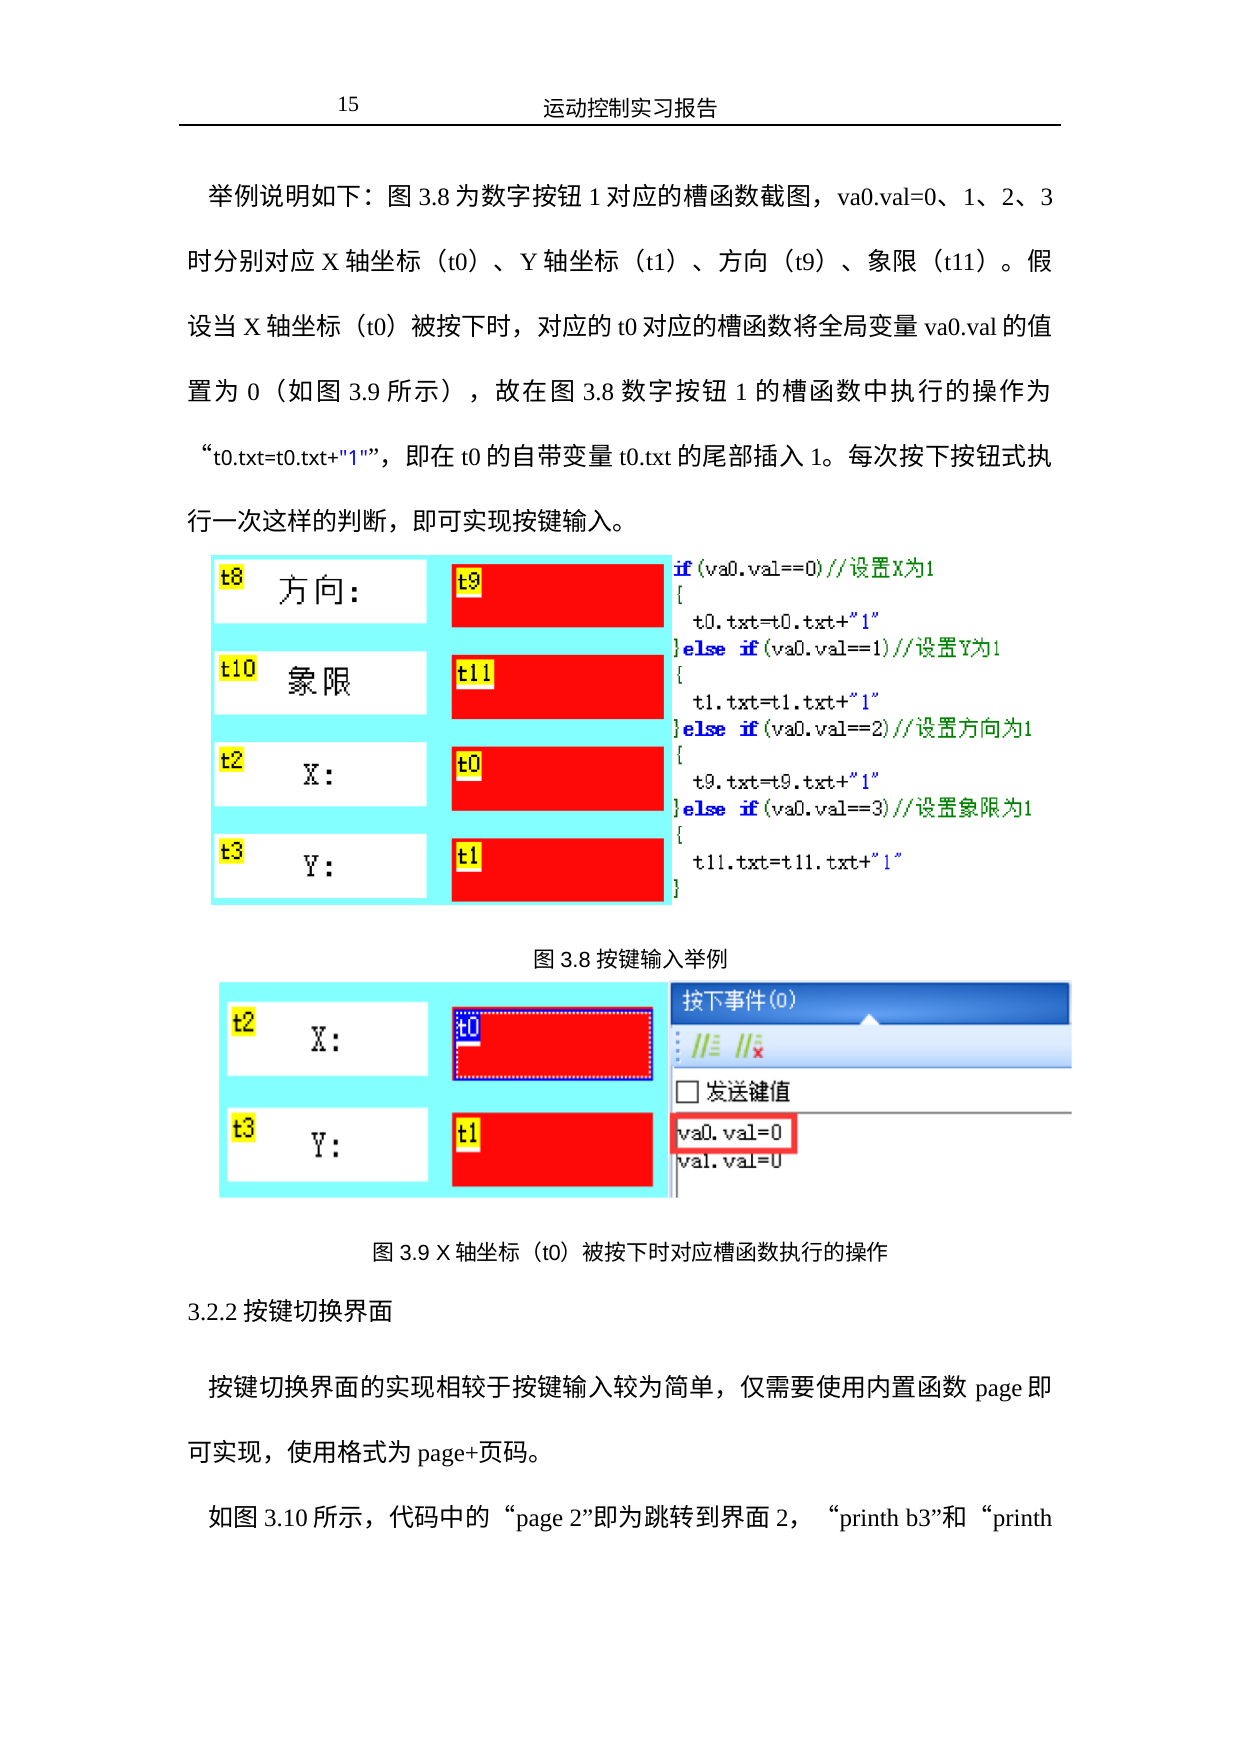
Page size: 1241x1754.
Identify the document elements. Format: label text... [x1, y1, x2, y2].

subtitle 3.2.2 按键切换界面 [187, 1277, 1053, 1342]
picture [209, 552, 1052, 913]
text 图 3.8 按键输入举例 [187, 942, 1053, 974]
text 图 3.9 X轴坐标（t0）被按下时对应槽函数执行的操作 [187, 1234, 1053, 1267]
text 按键切换界面的实现相较于按键输入较为简单，仅需要使用内置函数page即可实现，使用格式为page+页码。 [187, 1353, 1053, 1483]
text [187, 1483, 1053, 1548]
text 举例说明如下：图3.8为数字按钮1对应的槽函数截图，va0.val=0、1、2、3时分别对应X轴坐标（t0）、Y轴坐标（t1）、方向（t9）、象限（t11）。假设当X轴坐标（t0）被按下时，对应的t0对应的槽函数将全局变量va0.val的值置为0（如图3.9所示），故在图3.8数字按钮1的槽函数中执行的操作为“t0.txt=t0.txt+"1"”，即在t0的自带变量t0.txt的尾部插入1。每次按下按钮式执行一次这样的判断，即可实现按键输入。 [187, 162, 1053, 552]
picture [208, 974, 1085, 1213]
